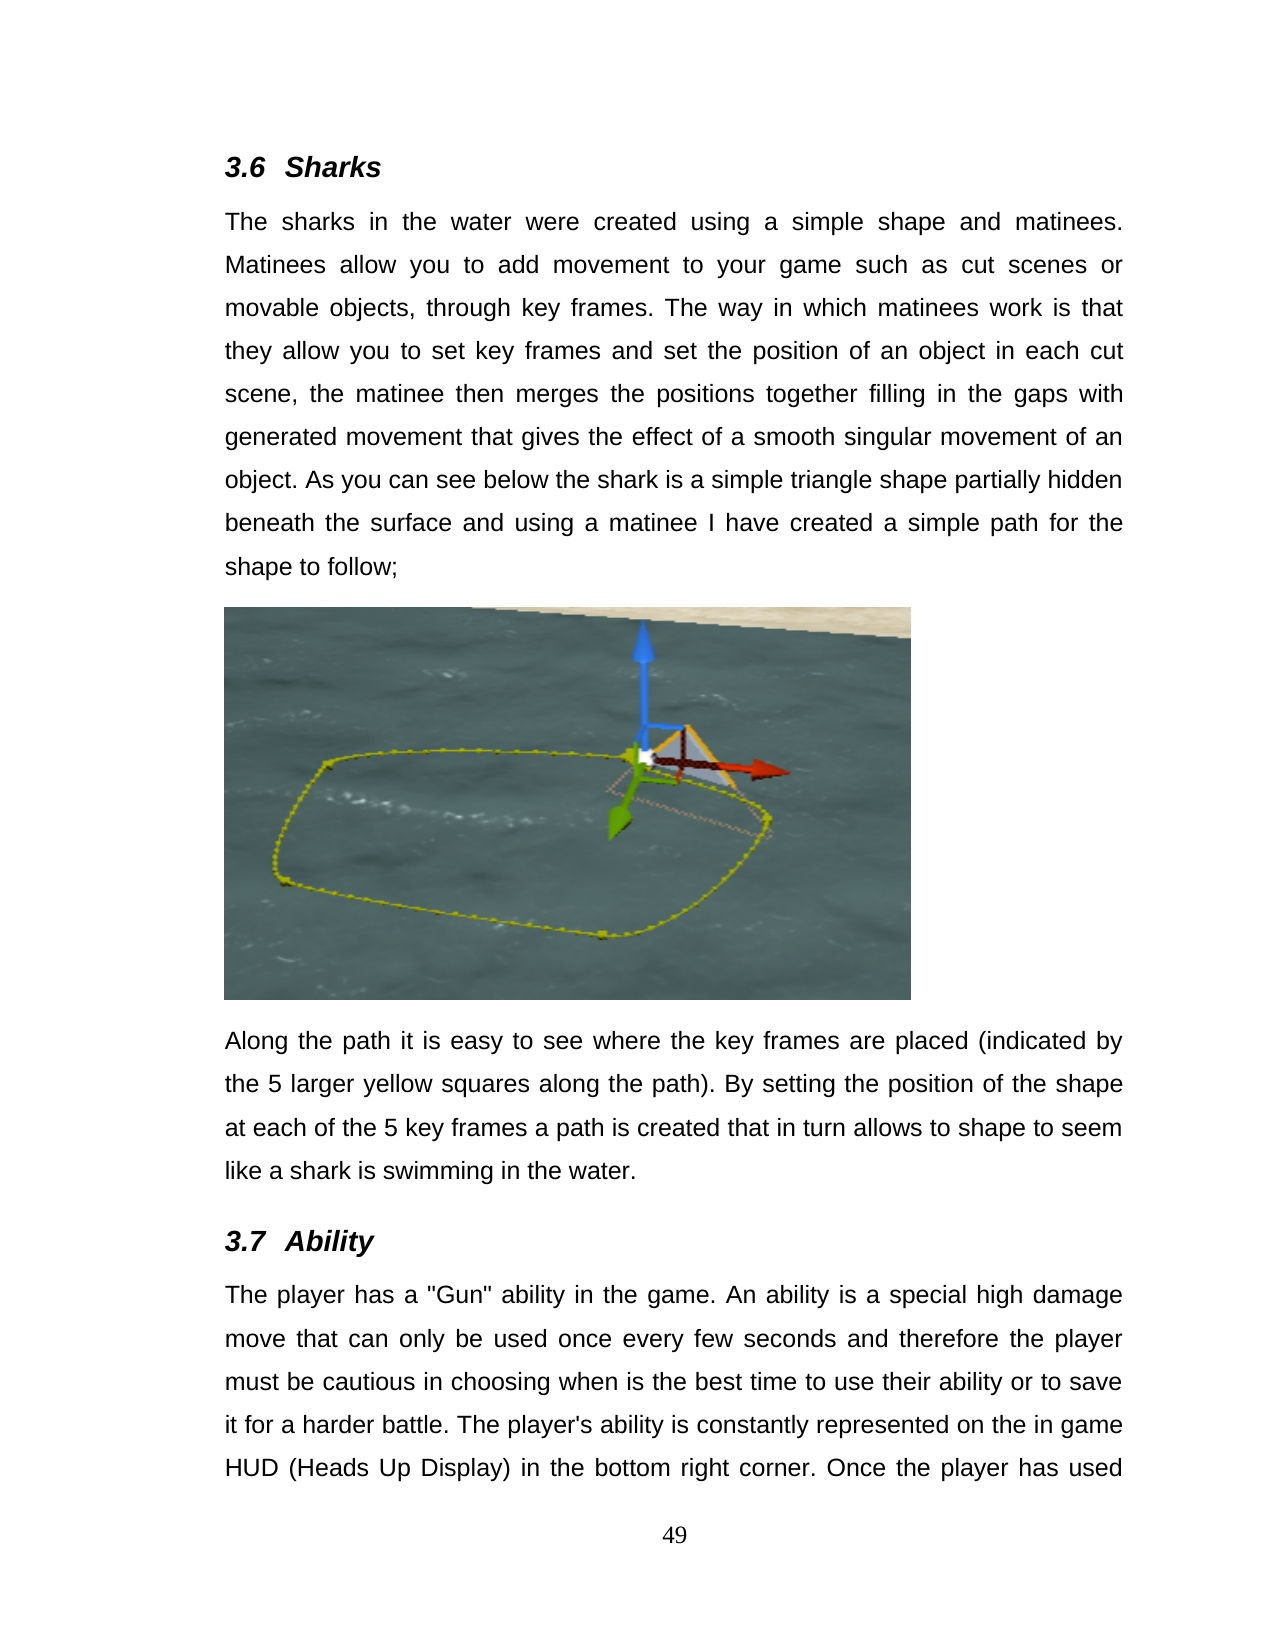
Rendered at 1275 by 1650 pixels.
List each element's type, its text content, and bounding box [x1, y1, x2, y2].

text Along the path it is easy to see where the key frames are placed (indicated by the 5 larger yellow squares along the path). By setting the position of the shape at each of the 5 key frames a path is created that in turn allows to shape to seem like a shark is swimming in the water. [224, 1026, 1125, 1184]
subtitle Ability [224, 1224, 1125, 1257]
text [224, 1280, 1125, 1482]
picture [224, 607, 911, 1000]
text The sharks in the water were created using a simple shape and matinees. Matinees allow you to add movement to your game such as cut scenes or movable objects, through key frames. The way in which matinees work is that they allow you to set key frames and set the position of an object in each cut scene, the matinee then merges the positions together filling in the gaps with generated movement that gives the effect of a smooth singular movement of an object. As you can see below the shark is a simple triangle shape partially hidden beneath the surface and using a matinee I have created a simple path for the shape to follow; [224, 207, 1125, 580]
subtitle Sharks [224, 150, 1125, 183]
